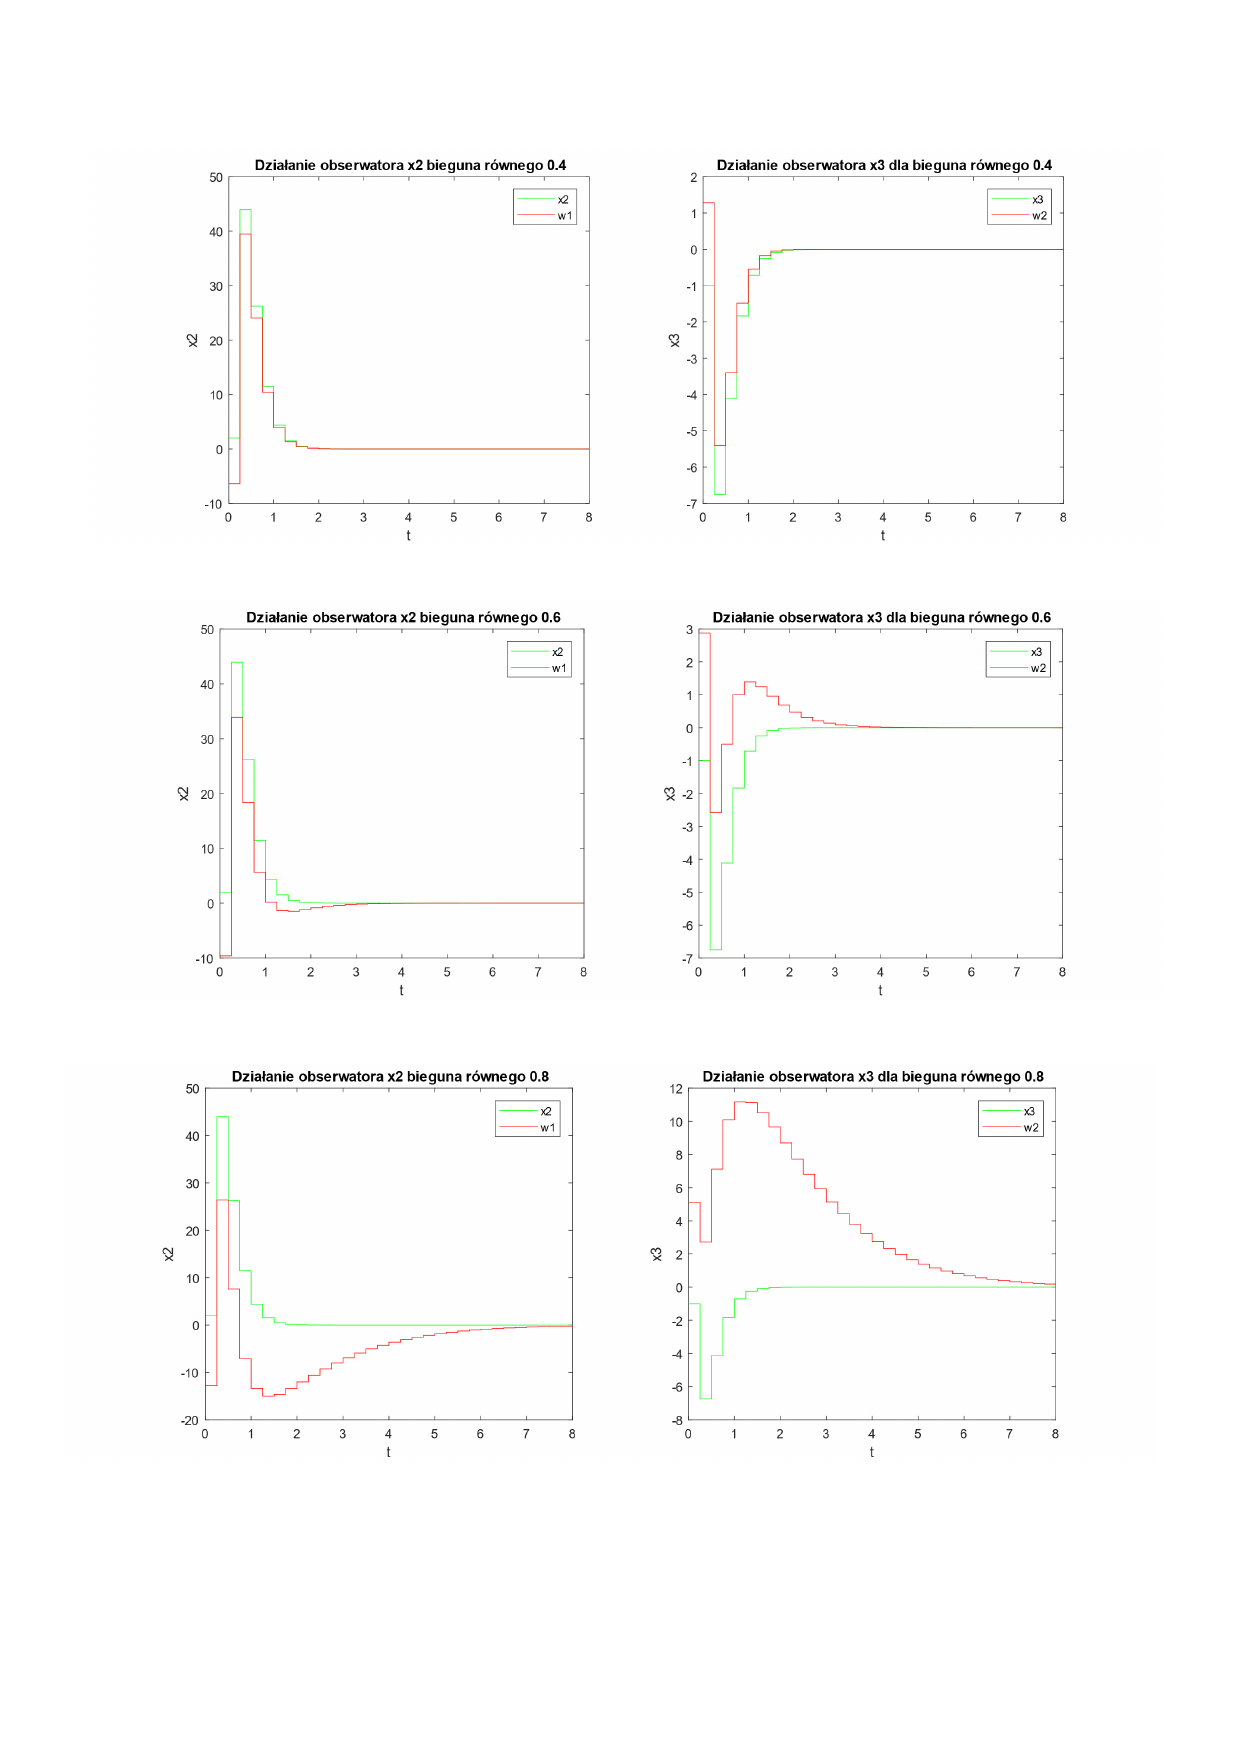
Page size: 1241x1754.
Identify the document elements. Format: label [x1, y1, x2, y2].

picture [78, 600, 1162, 1000]
picture [62, 1058, 1156, 1462]
picture [88, 147, 1162, 542]
